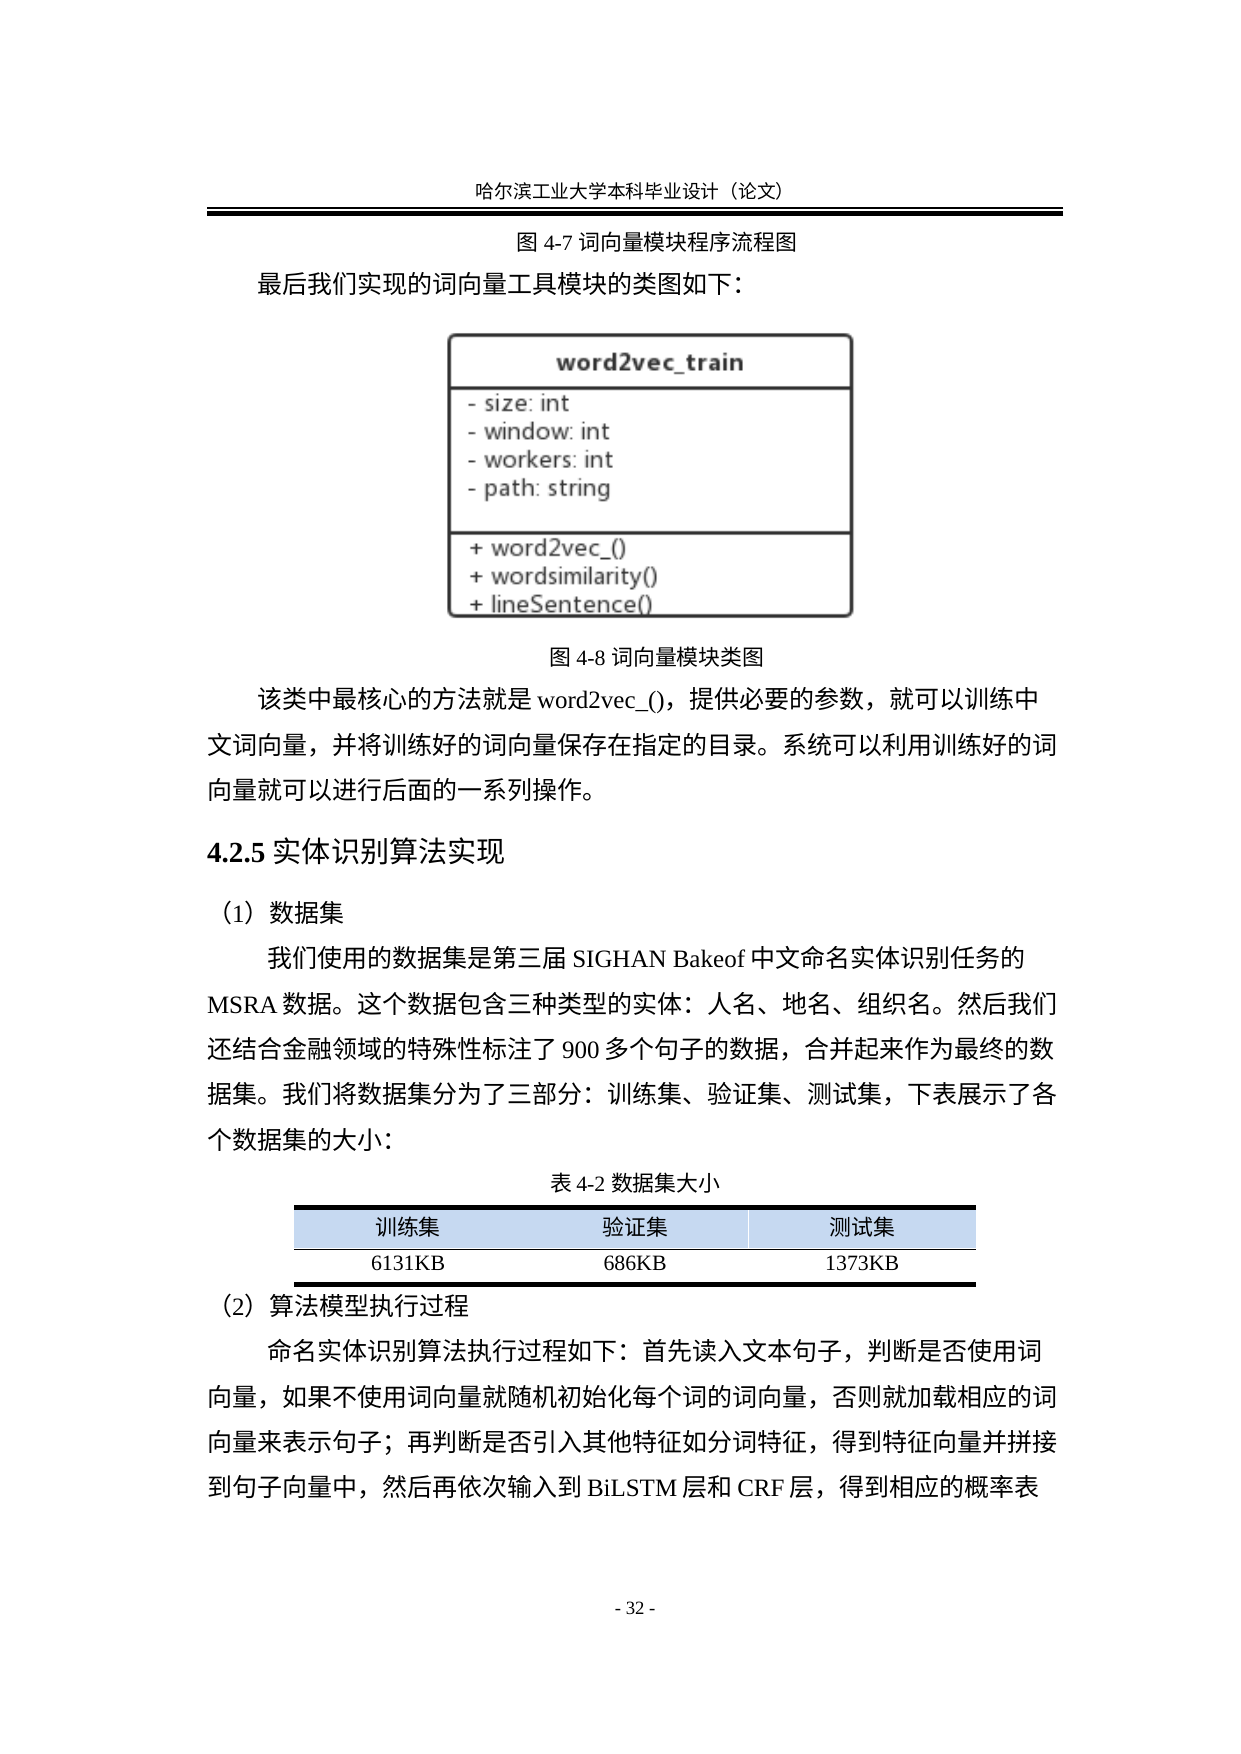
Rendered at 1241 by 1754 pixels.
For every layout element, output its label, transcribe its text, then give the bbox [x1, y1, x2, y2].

table_header 训练集 [294, 1210, 521, 1248]
text （1）数据集 [207, 894, 1063, 930]
text 图 4-7 词向量模块程序流程图 [207, 224, 1063, 256]
text 该类中最核心的方法就是word2vec_()，提供必要的参数，就可以训练中文词向量，并将训练好的词向量保存在指定的目录。系统可以利用训练好的词向量就可以进行后面的一系列操作。 [207, 680, 1063, 807]
text 表4-2 数据集大小 [207, 1166, 1063, 1197]
table_cell 6131KB [294, 1250, 521, 1282]
table_cell 1373KB [749, 1250, 976, 1282]
text 最后我们实现的词向量工具模块的类图如下： [207, 264, 1063, 300]
text 我们使用的数据集是第三届SIGHAN Bakeof中文命名实体识别任务的MSRA数据。这个数据包含三种类型的实体：人名、地名、组织名。然后我们还结合金融领域的特殊性标注了900多个句子的数据，合并起来作为最终的数据集。我们将数据集分为了三部分：训练集、验证集、测试集，下表展示了各个数据集的大小： [207, 939, 1063, 1156]
table_cell 686KB [521, 1250, 748, 1282]
picture [426, 309, 894, 634]
table_header 验证集 [521, 1210, 748, 1248]
subtitle 实体识别算法实现 [207, 828, 1063, 871]
text （2）算法模型执行过程 [207, 1287, 1063, 1323]
text 图 4-8 词向量模块类图 [207, 640, 1063, 672]
table_header 测试集 [749, 1210, 976, 1248]
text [207, 1332, 1063, 1504]
